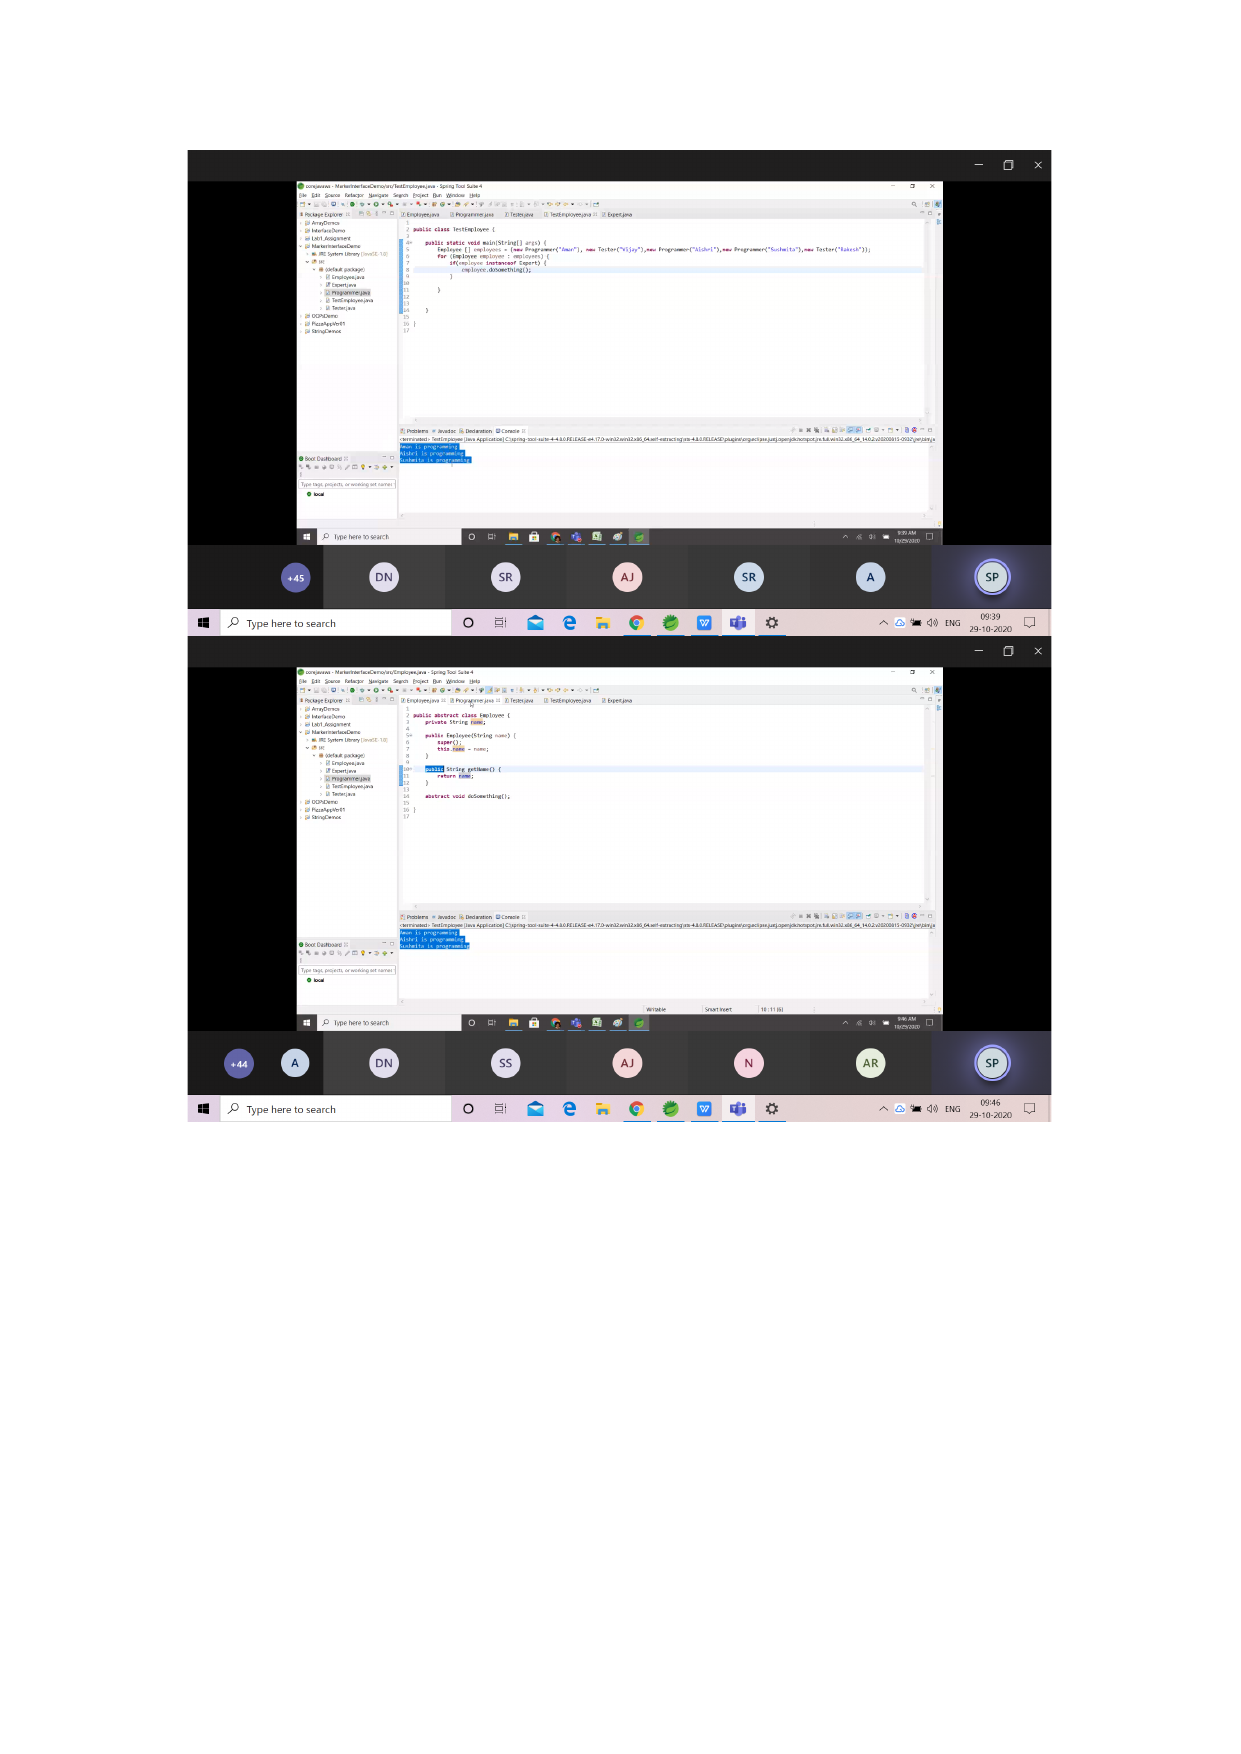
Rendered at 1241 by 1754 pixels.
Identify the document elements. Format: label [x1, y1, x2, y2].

picture [187, 150, 1052, 1122]
